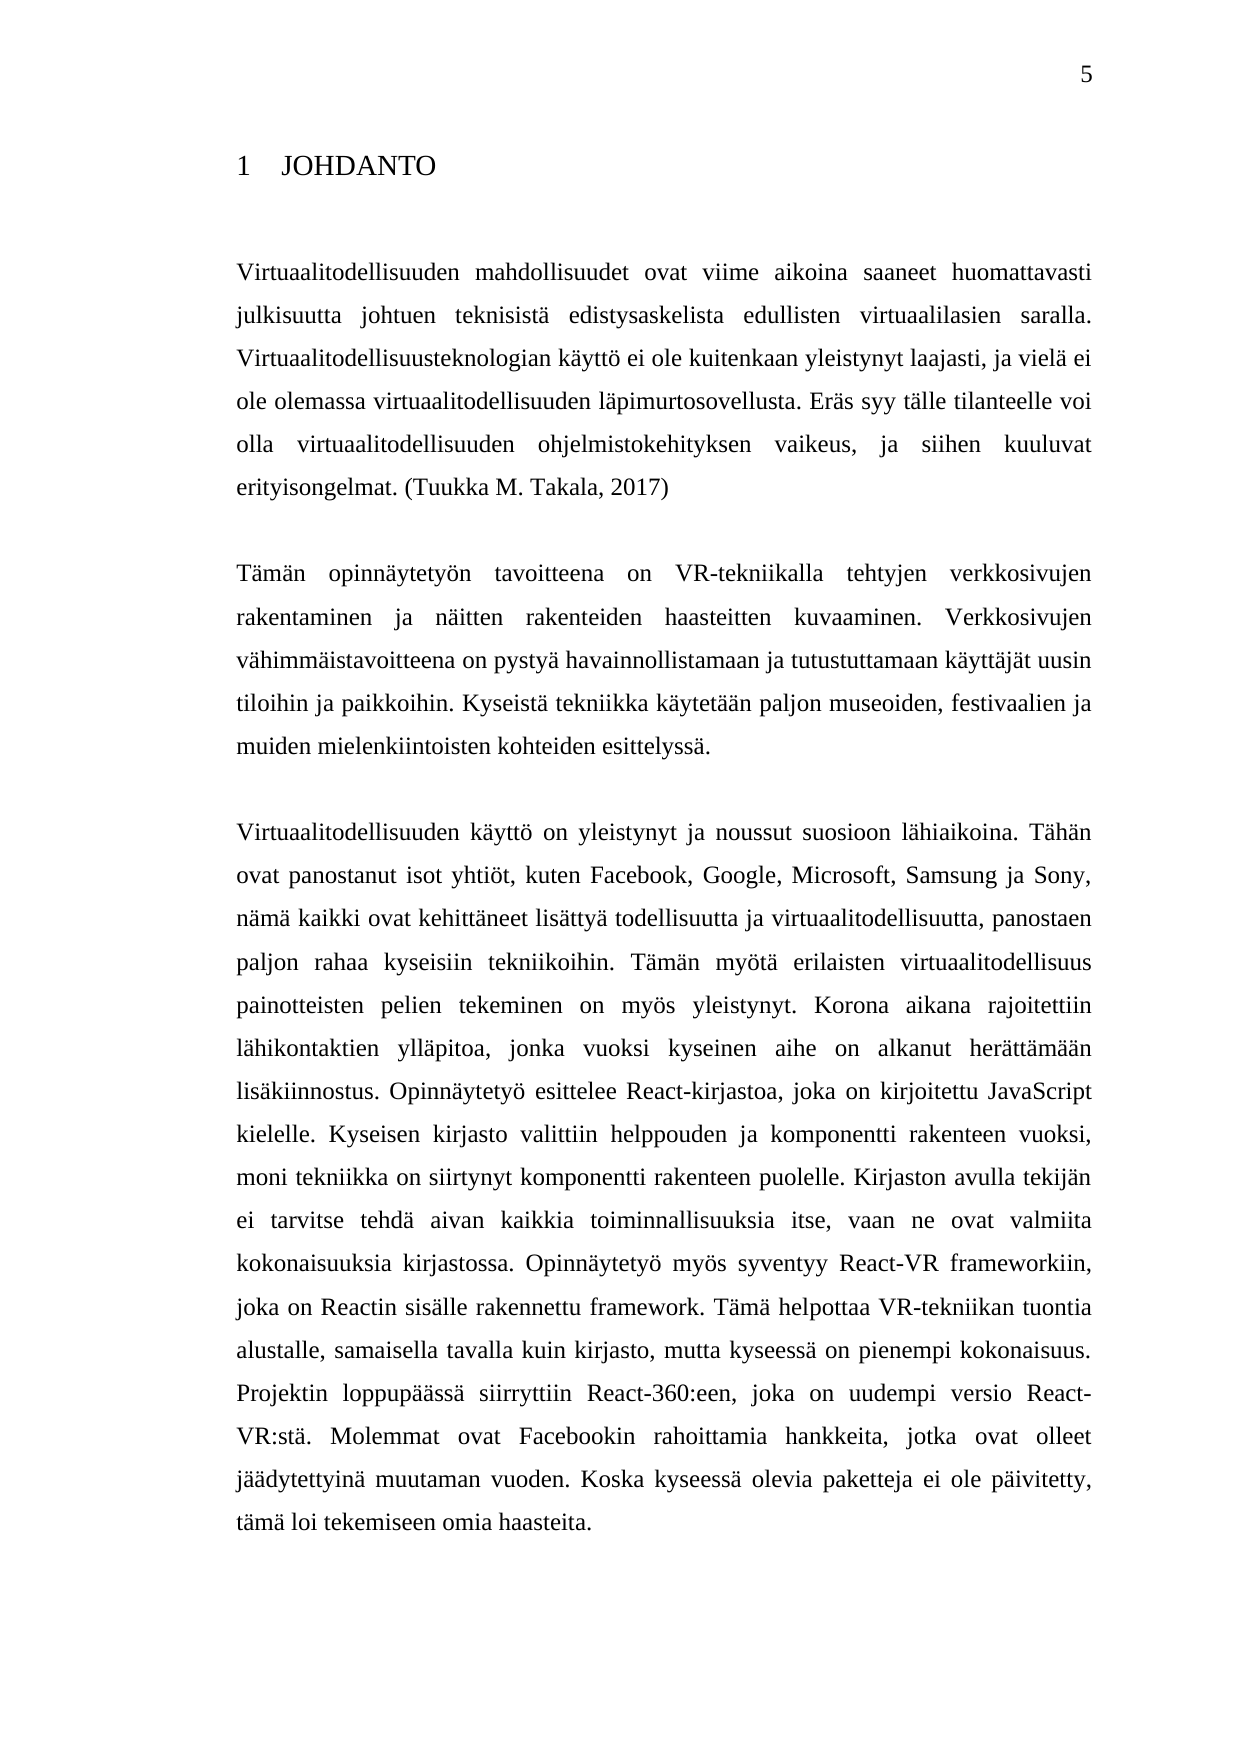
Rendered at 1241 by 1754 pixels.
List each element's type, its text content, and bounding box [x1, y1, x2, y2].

text Virtuaalitodellisuuden käyttö on yleistynyt ja noussut suosioon lähiaikoina. Tähän ovat panostanut isot yhtiöt, kuten Facebook, Google, Microsoft, Samsung ja Sony, nämä kaikki ovat kehittäneet lisättyä todellisuutta ja virtuaalitodellisuutta, panostaen paljon rahaa kyseisiin tekniikoihin. Tämän myötä erilaisten virtuaalitodellisuus painotteisten pelien tekeminen on myös yleistynyt. Korona aikana rajoitettiin lähikontaktien ylläpitoa, jonka vuoksi kyseinen aihe on alkanut herättämään lisäkiinnostus. Opinnäytetyö esittelee React-kirjastoa, joka on kirjoitettu JavaScript kielelle. Kyseisen kirjasto valittiin helppouden ja komponentti rakenteen vuoksi, moni tekniikka on siirtynyt komponentti rakenteen puolelle. Kirjaston avulla tekijän ei tarvitse tehdä aivan kaikkia toiminnallisuuksia itse, vaan ne ovat valmiita kokonaisuuksia kirjastossa. Opinnäytetyö myös syventyy React-VR frameworkiin, joka on Reactin sisälle rakennettu framework. Tämä helpottaa VR-tekniikan tuontia alustalle, samaisella tavalla kuin kirjasto, mutta kyseessä on pienempi kokonaisuus. Projektin loppupäässä siirryttiin React-360:een, joka on uudempi versio React-VR:stä. Molemmat ovat Facebookin rahoittamia hankkeita, jotka ovat olleet jäädytettyinä muutaman vuoden. Koska kyseessä olevia paketteja ei ole päivitetty, tämä loi tekemiseen omia haasteita. [236, 817, 1092, 1536]
text Tämän opinnäytetyön tavoitteena on VR-tekniikalla tehtyjen verkkosivujen rakentaminen ja näitten rakenteiden haasteitten kuvaaminen. Verkkosivujen vähimmäistavoitteena on pystyä havainnollistamaan ja tutustuttamaan käyttäjät uusin tiloihin ja paikkoihin. Kyseistä tekniikka käytetään paljon museoiden, festivaalien ja muiden mielenkiintoisten kohteiden esittelyssä. [236, 558, 1092, 760]
subtitle Johdanto [236, 148, 1092, 181]
text Virtuaalitodellisuuden mahdollisuudet ovat viime aikoina saaneet huomattavasti julkisuutta johtuen teknisistä edistysaskelista edullisten virtuaalilasien saralla. Virtuaalitodellisuusteknologian käyttö ei ole kuitenkaan yleistynyt laajasti, ja vielä ei ole olemassa virtuaalitodellisuuden läpimurtosovellusta. Eräs syy tälle tilanteelle voi olla virtuaalitodellisuuden ohjelmistokehityksen vaikeus, ja siihen kuuluvat erityisongelmat. [236, 257, 1092, 501]
